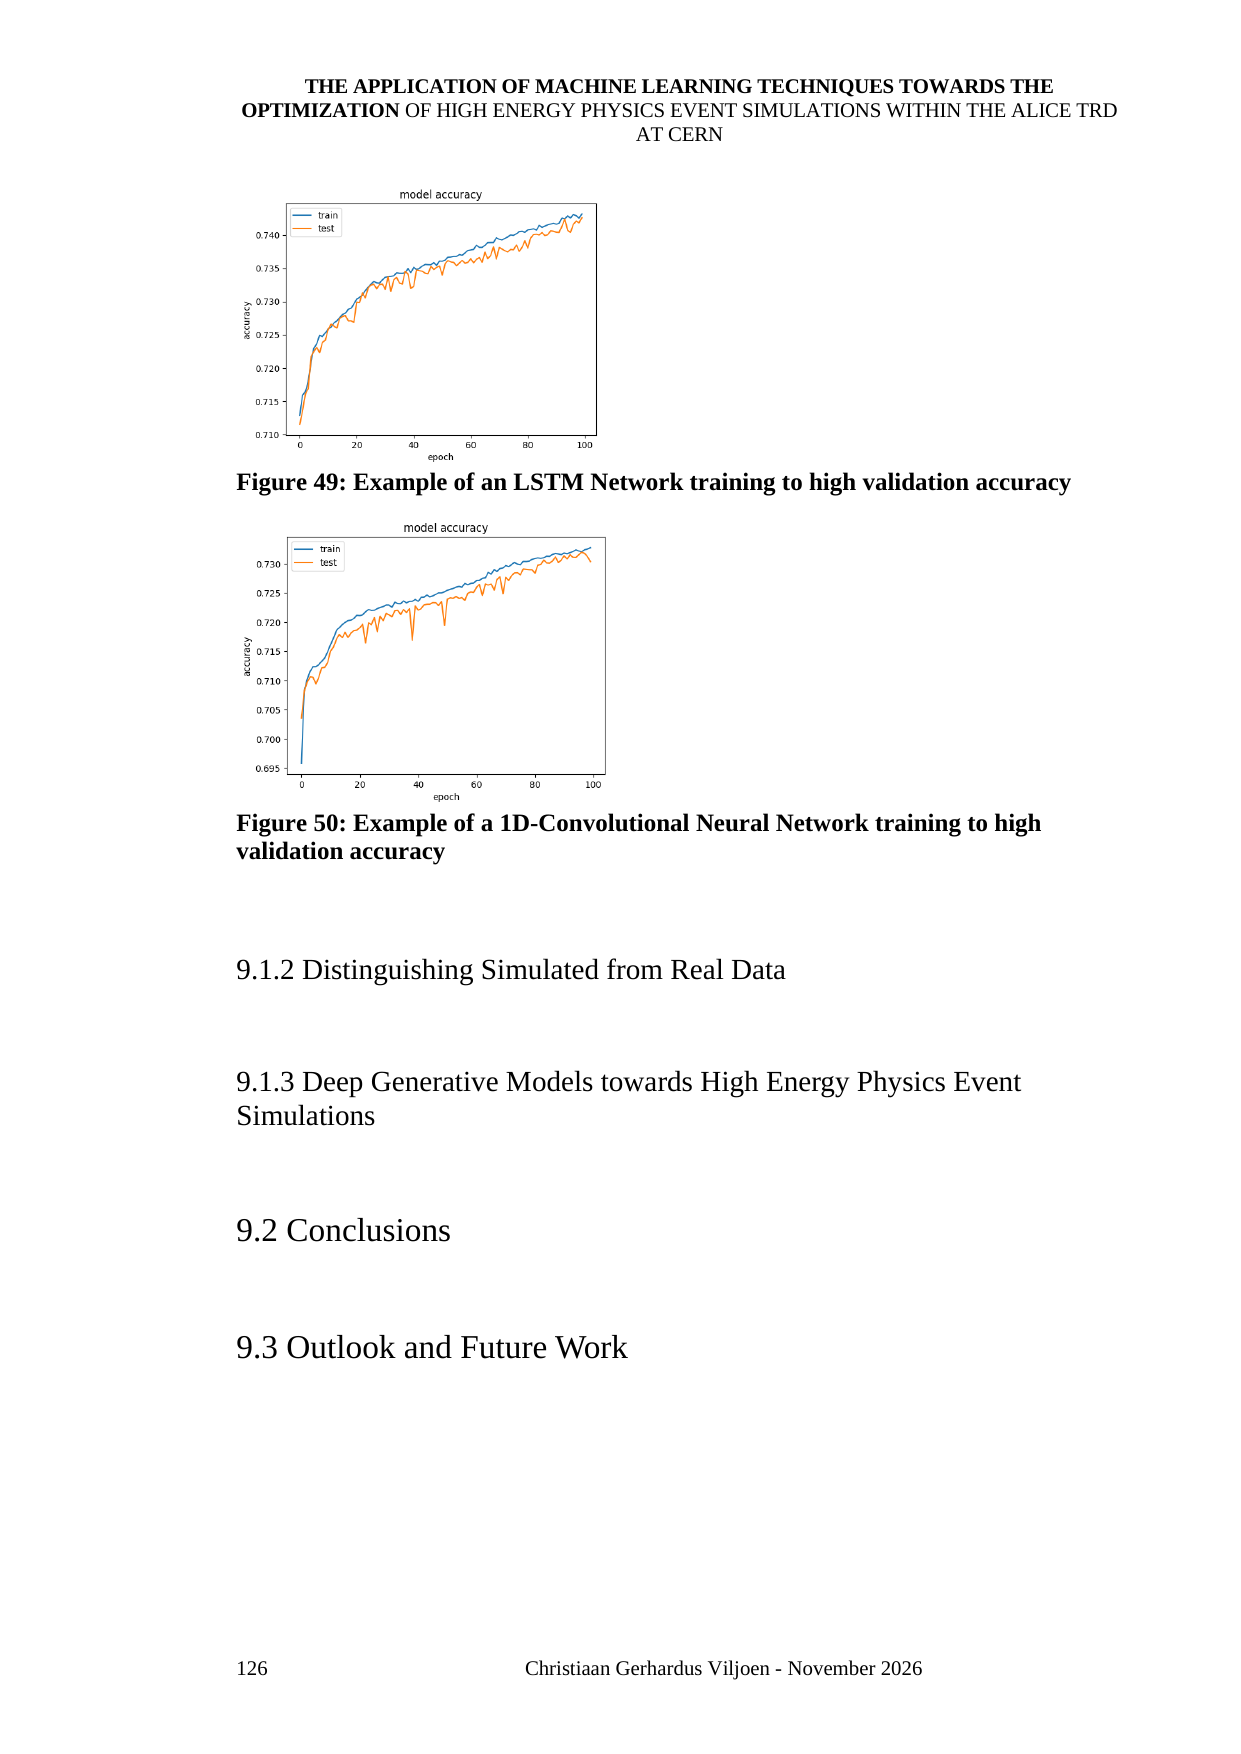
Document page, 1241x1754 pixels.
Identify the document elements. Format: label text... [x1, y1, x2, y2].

subtitle Distinguishing Simulated from Real Data [236, 952, 1122, 986]
picture [236, 517, 613, 808]
picture [236, 183, 604, 468]
subtitle Outlook and Future Work [236, 1327, 1122, 1366]
text Figure 49: Example of an LSTM Network training to high validation accuracy [236, 467, 1122, 496]
subtitle Deep Generative Models towards High Energy Physics Event Simulations [236, 1064, 1122, 1132]
subtitle Conclusions [236, 1210, 1122, 1249]
text Figure 50: Example of a 1D-Convolutional Neural Network training to high validation accuracy [236, 808, 1122, 865]
